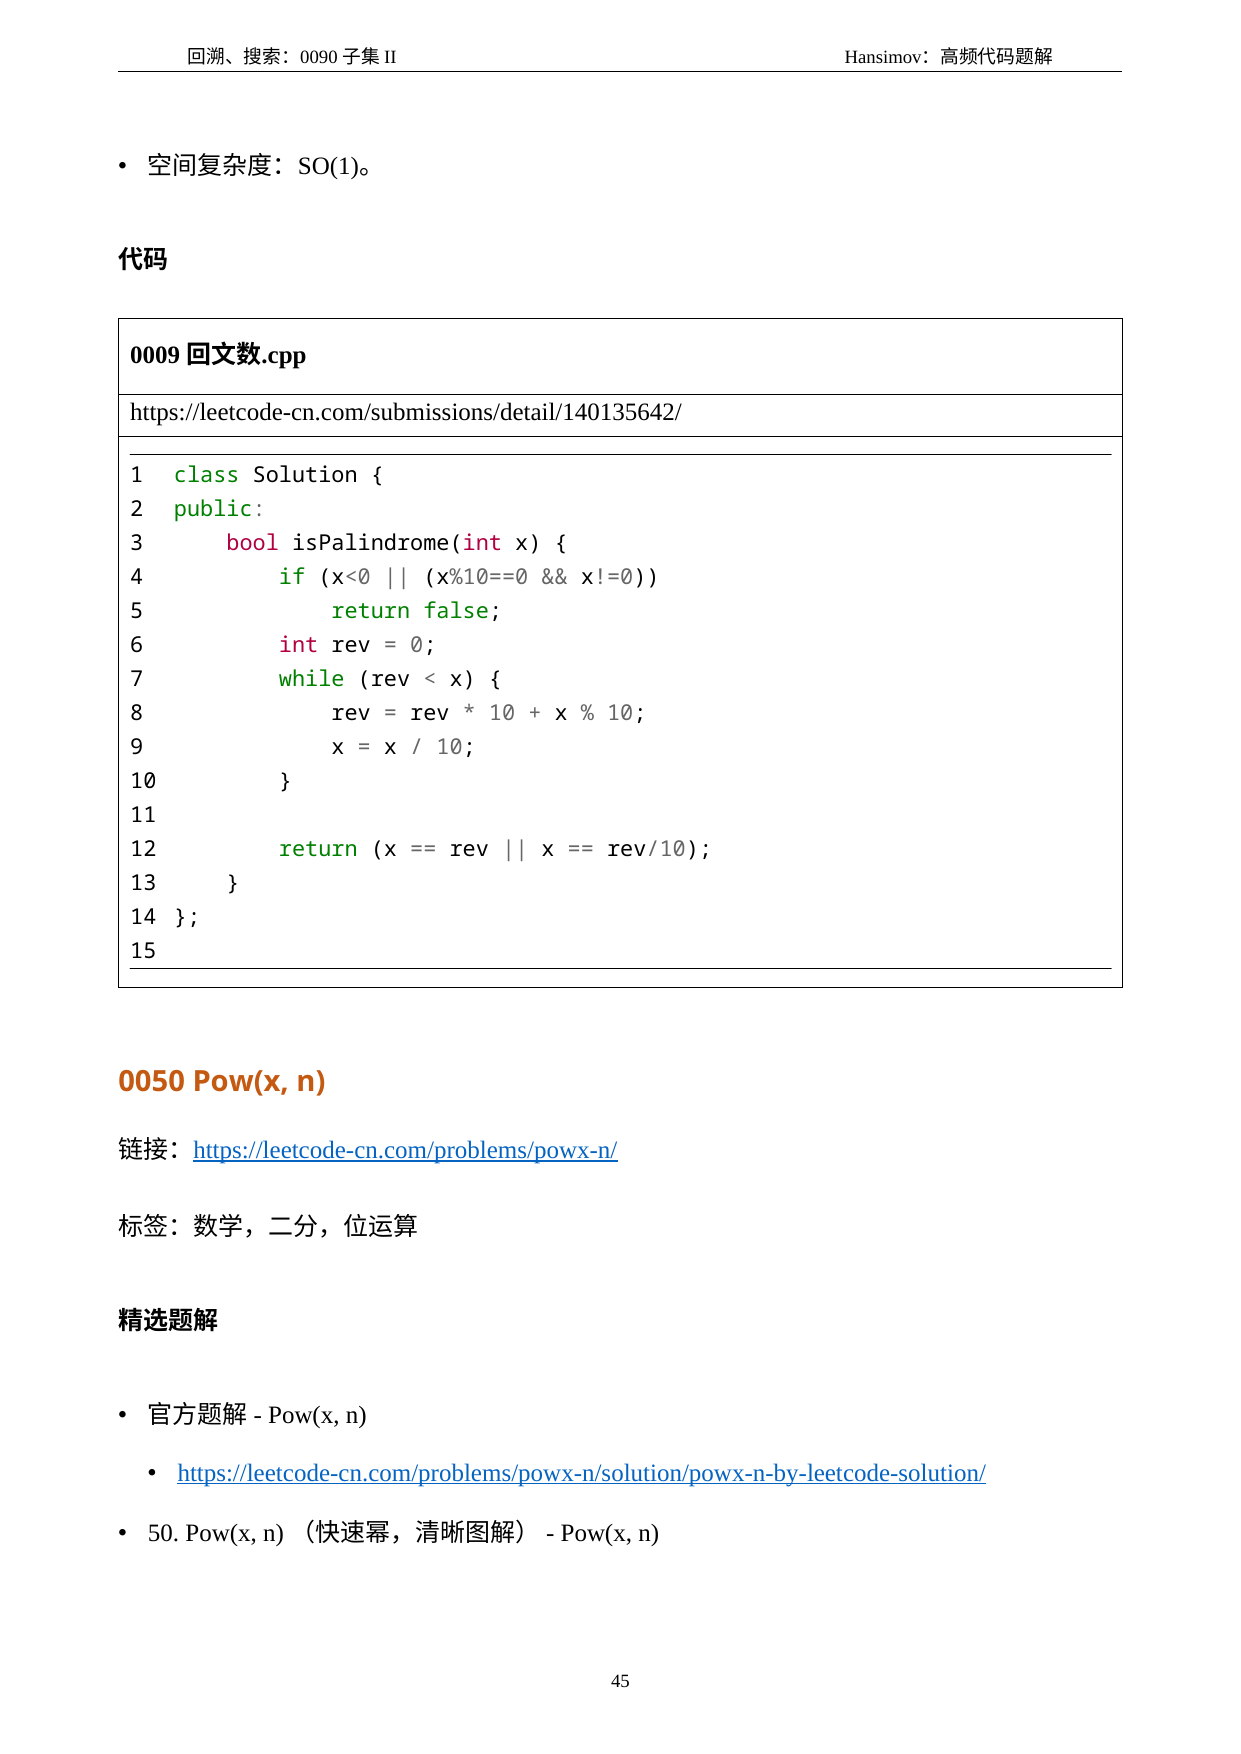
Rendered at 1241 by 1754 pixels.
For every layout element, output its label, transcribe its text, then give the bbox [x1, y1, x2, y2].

subtitle 精选题解 [118, 1284, 1097, 1352]
text 链接：https://leetcode-cn.com/problems/powx-n/ [118, 1114, 1122, 1182]
text 空间复杂度：SO(1)。 [118, 130, 1122, 198]
text 50. Pow(x, n) （快速幂，清晰图解） - Pow(x, n) [118, 1497, 1122, 1564]
subtitle 代码 [118, 224, 1097, 292]
text 官方题解 - Pow(x, n) [118, 1378, 1122, 1446]
table_cell https://leetcode-cn.com/submissions/detail/140135642/ [119, 395, 1122, 436]
table_header 0009 回文数.cpp [119, 319, 1122, 394]
subtitle 0050 Pow(x, n) [118, 1046, 1097, 1114]
table_cell class Solution { public: bool isPalindrome(int x) { if (x<0 || (x%10==0 && x!=0)) return false; int rev = 0; while (rev < x) { rev = rev * 10 + x % 10; x = x / 10; } return (x == rev || x == rev/10); } }; [119, 437, 1122, 987]
text 标签：数学，二分，位运算 [118, 1191, 1122, 1258]
text https://leetcode-cn.com/problems/powx-n/solution/powx-n-by-leetcode-solution/ [148, 1456, 1122, 1489]
